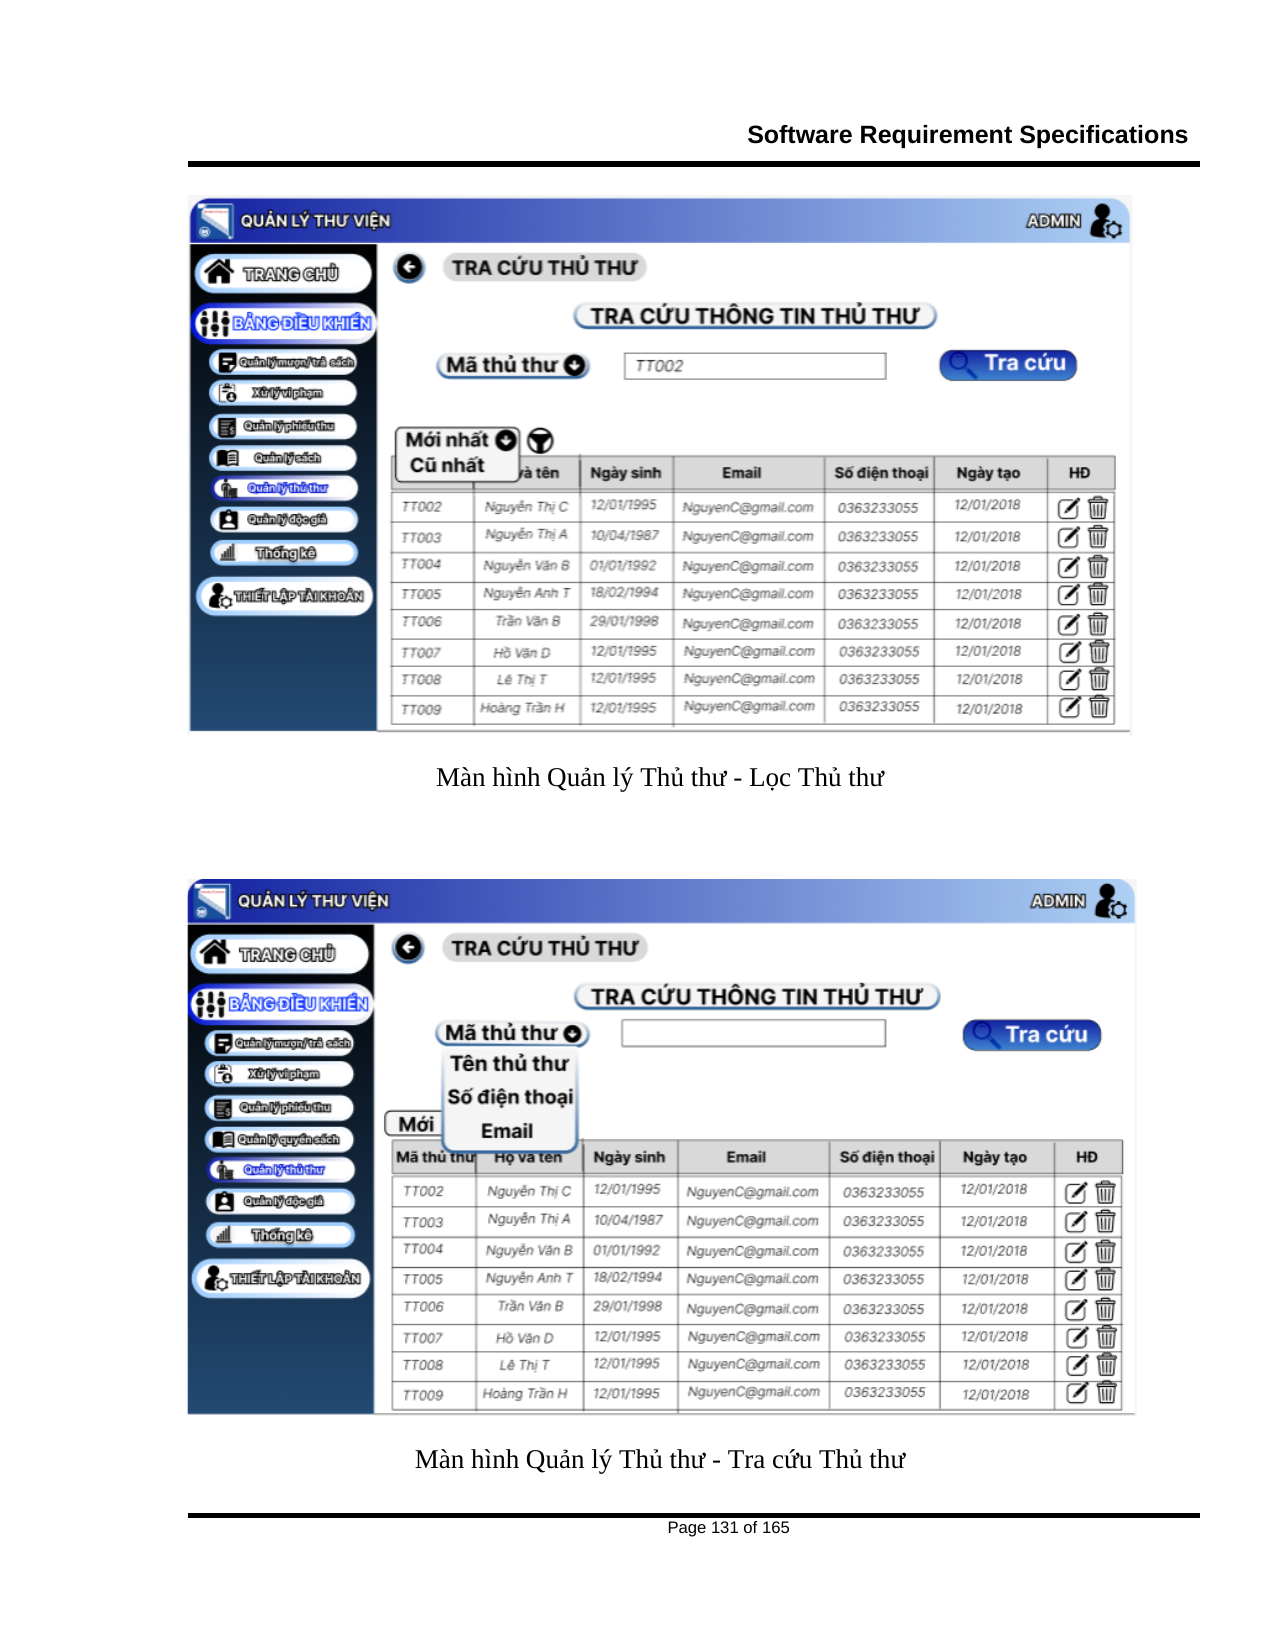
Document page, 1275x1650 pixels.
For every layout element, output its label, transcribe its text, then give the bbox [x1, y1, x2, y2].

picture [187, 879, 1137, 1417]
text Màn hình Quản lý Thủ thư - Tra cứu Thủ thư [187, 1443, 1132, 1474]
text Màn hình Quản lý Thủ thư - Lọc Thủ thư [187, 761, 1132, 792]
picture [187, 195, 1133, 736]
